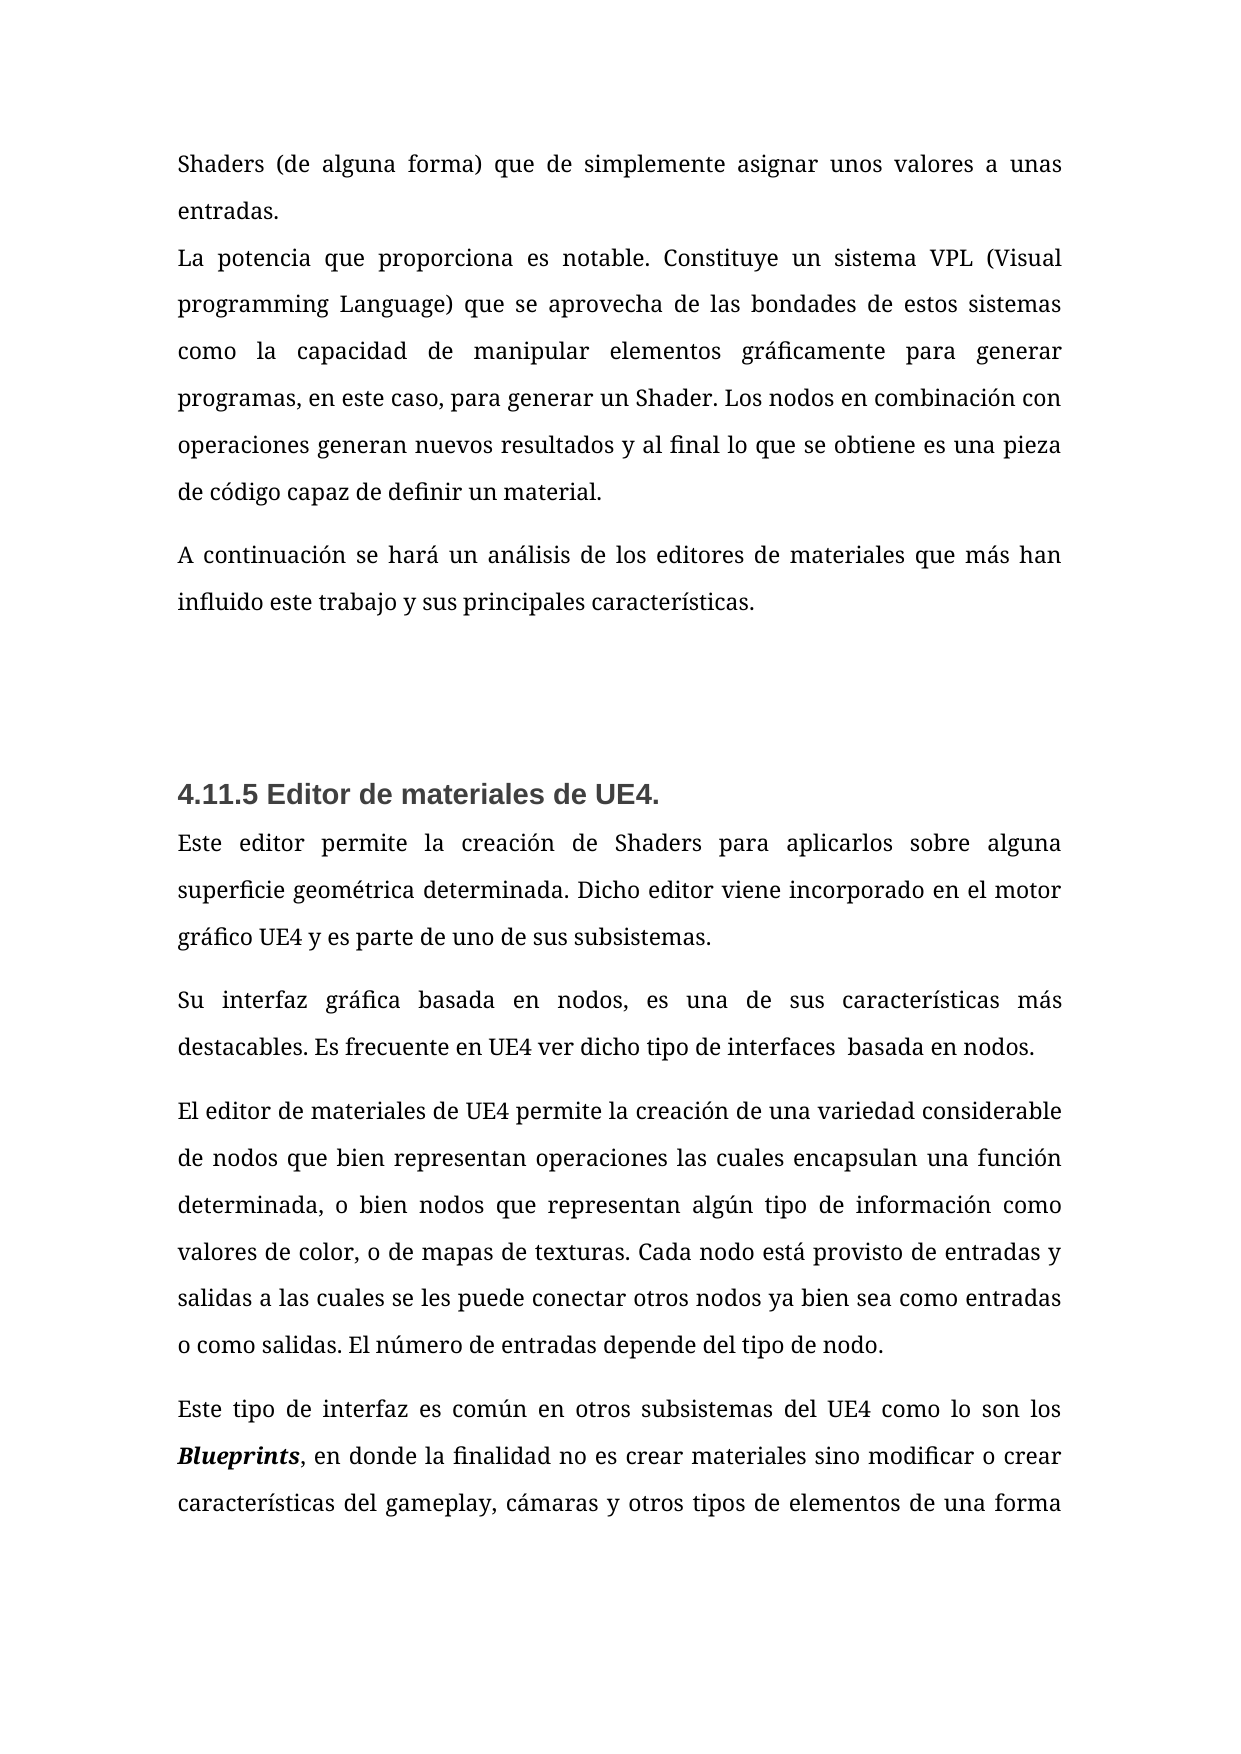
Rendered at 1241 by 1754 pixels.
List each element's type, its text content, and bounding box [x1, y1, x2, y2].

text Su interfaz gráfica basada en nodos, es una de sus características más destacables. Es frecuente en UE4 ver dicho tipo de interfaces basada en nodos. [177, 984, 1063, 1063]
text Este editor permite la creación de Shaders para aplicarlos sobre alguna superficie geométrica determinada. Dicho editor viene incorporado en el motor gráfico UE4 y es parte de uno de sus subsistemas. [177, 827, 1063, 952]
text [177, 148, 1063, 507]
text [177, 1393, 1063, 1518]
text El editor de materiales de UE4 permite la creación de una variedad considerable de nodos que bien representan operaciones las cuales encapsulan una función determinada, o bien nodos que representan algún tipo de información como valores de color, o de mapas de texturas. Cada nodo está provisto de entradas y salidas a las cuales se les puede conectar otros nodos ya bien sea como entradas o como salidas. El número de entradas depende del tipo de nodo. [177, 1095, 1063, 1361]
text A continuación se hará un análisis de los editores de materiales que más han influido este trabajo y sus principales características. [177, 539, 1063, 617]
subtitle Editor de materiales de UE4. [177, 777, 1063, 810]
